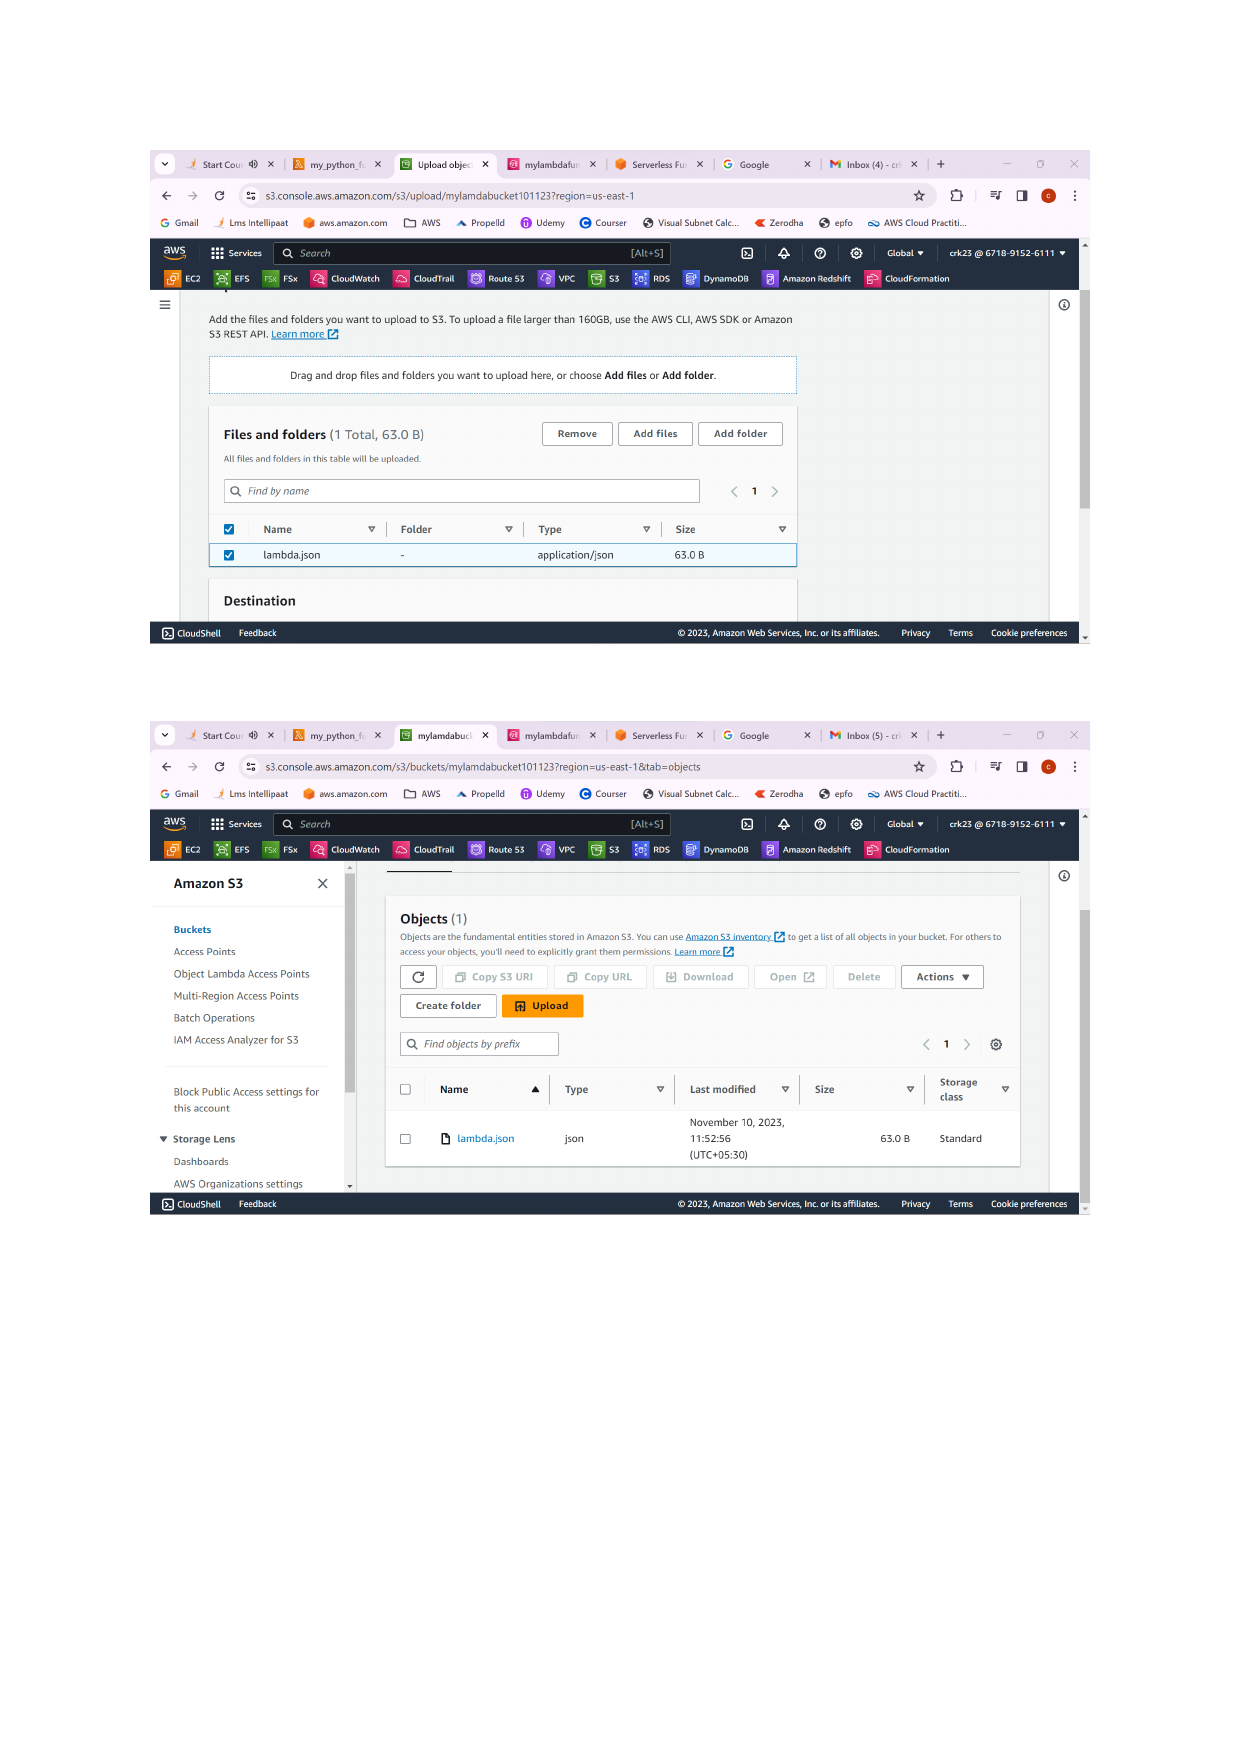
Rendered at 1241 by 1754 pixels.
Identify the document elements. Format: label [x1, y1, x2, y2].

picture [150, 721, 1091, 1215]
picture [150, 150, 1091, 644]
